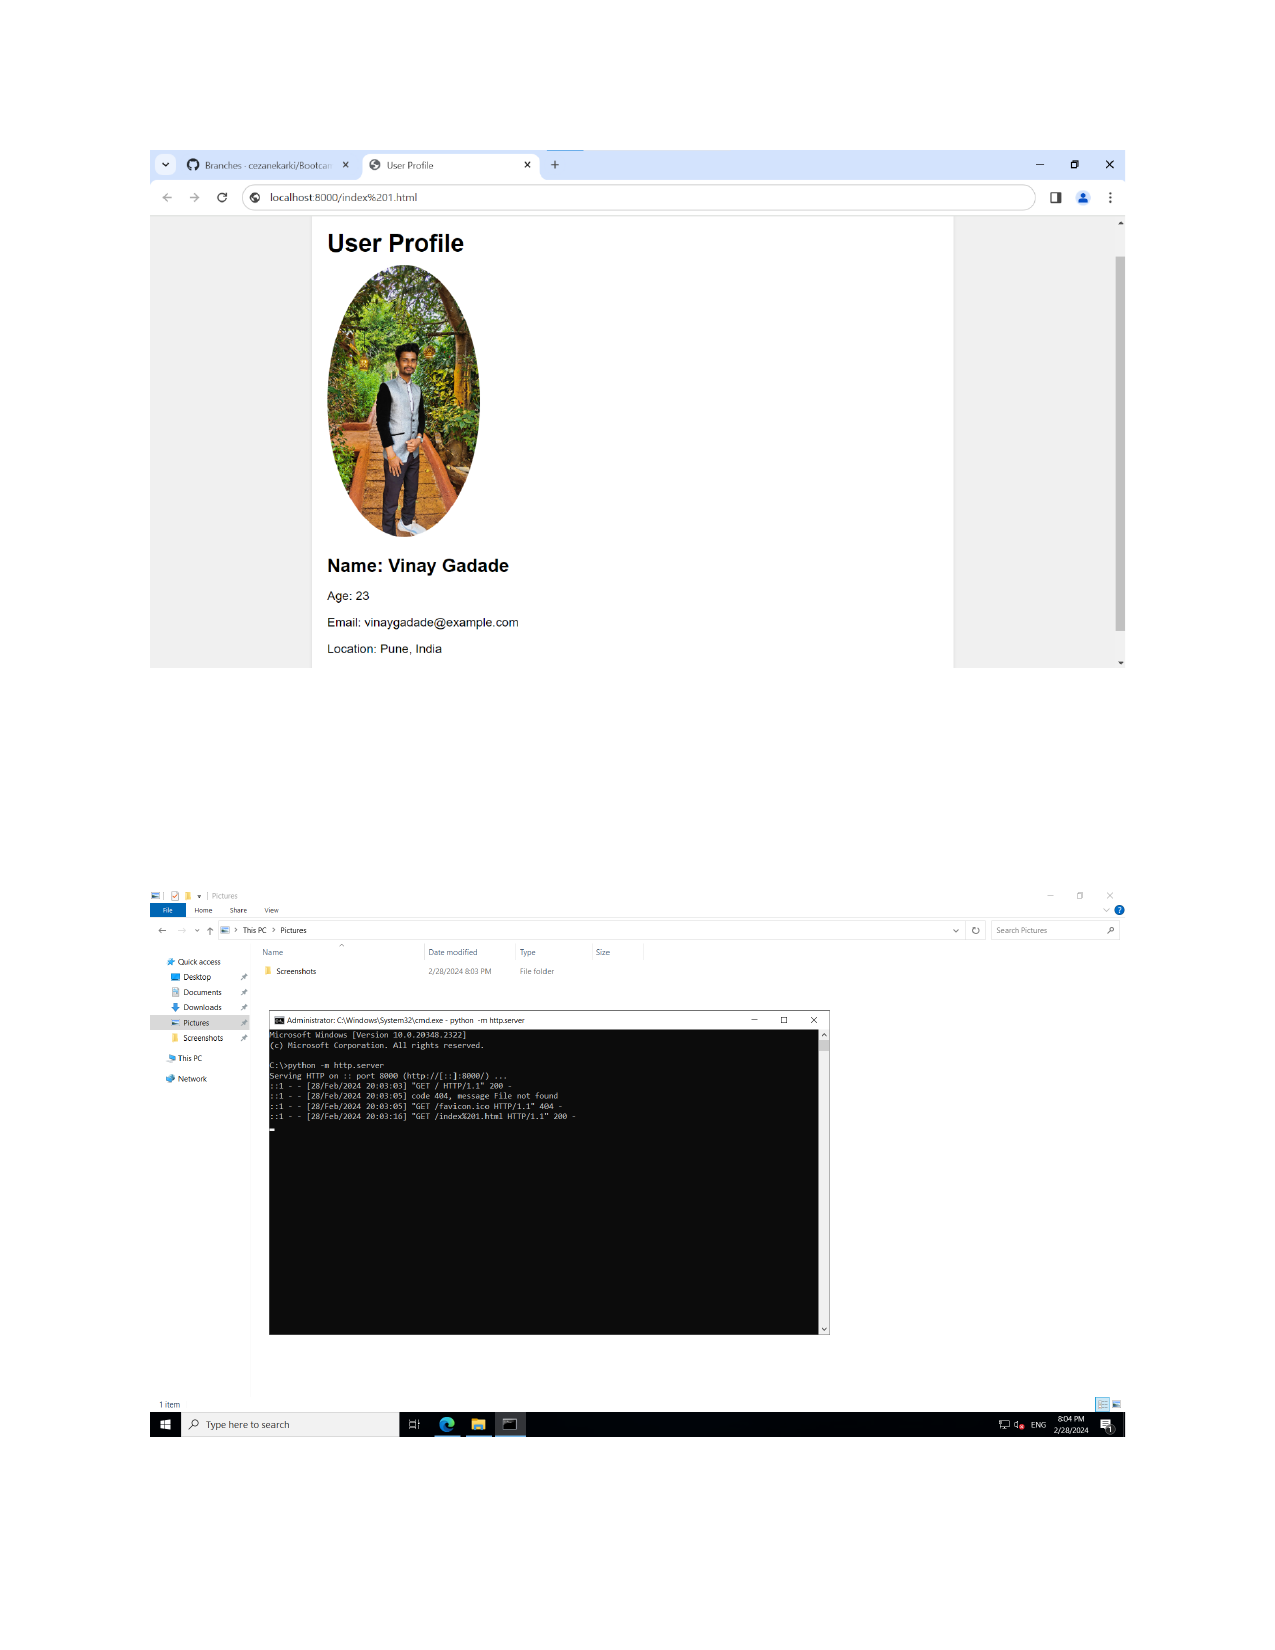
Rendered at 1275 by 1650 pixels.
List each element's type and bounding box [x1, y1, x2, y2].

picture [150, 150, 1125, 668]
picture [150, 888, 1125, 1437]
